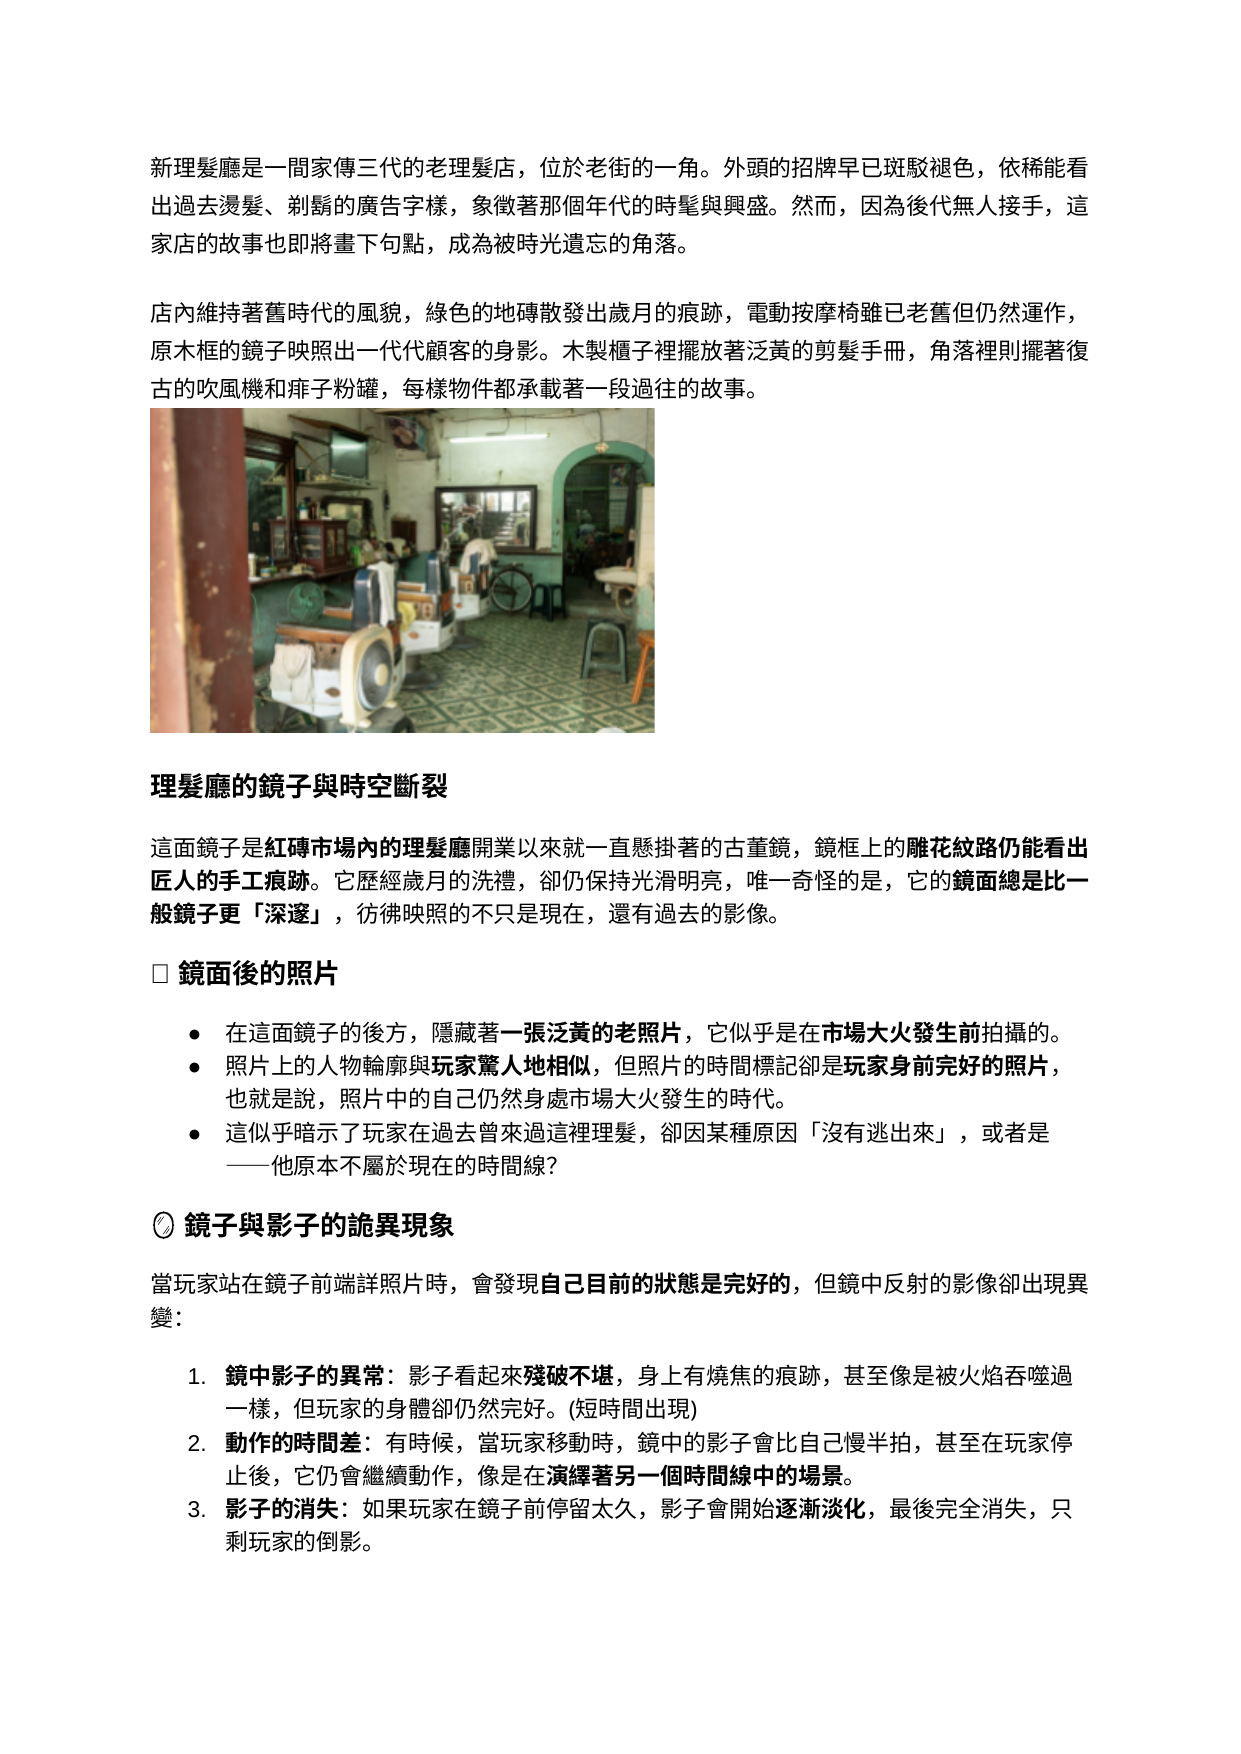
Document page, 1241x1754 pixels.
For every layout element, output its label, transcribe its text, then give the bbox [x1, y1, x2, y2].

text 新理髮廳是一間家傳三代的老理髮店，位於老街的一角。外頭的招牌早已斑駁褪色，依稀能看出過去燙髮、剃鬍的廣告字樣，象徵著那個年代的時髦與興盛。然而，因為後代無人接手，這家店的故事也即將畫下句點，成為被時光遺忘的角落。 [150, 150, 1090, 259]
list 影子的消失：如果玩家在鏡子前停留太久，影子會開始逐漸淡化，最後完全消失，只剩玩家的倒影。 [187, 1491, 1090, 1557]
list 動作的時間差：有時候，當玩家移動時，鏡中的影子會比自己慢半拍，甚至在玩家停止後，它仍會繼續動作，像是在演繹著另一個時間線中的場景。 [187, 1424, 1090, 1491]
text 這面鏡子是紅磚市場內的理髮廳開業以來就一直懸掛著的古董鏡，鏡框上的雕花紋路仍能看出匠人的手工痕跡。它歷經歲月的洗禮，卻仍保持光滑明亮，唯一奇怪的是，它的鏡面總是比一般鏡子更「深邃」，彷彿映照的不只是現在，還有過去的影像。 [150, 830, 1090, 929]
text 當玩家站在鏡子前端詳照片時，會發現自己目前的狀態是完好的，但鏡中反射的影像卻出現異變： [150, 1266, 1090, 1333]
subtitle 理髮廳的鏡子與時空斷裂 [150, 765, 1090, 805]
subtitle 🪞 鏡子與影子的詭異現象 [150, 1210, 1090, 1241]
list 鏡中影子的異常：影子看起來殘破不堪，身上有燒焦的痕跡，甚至像是被火焰吞噬過一樣，但玩家的身體卻仍然完好。(短時間出現) [187, 1358, 1090, 1424]
list 這似乎暗示了玩家在過去曾來過這裡理髮，卻因某種原因「沒有逃出來」，或者是——他原本不屬於現在的時間線？ [187, 1114, 1090, 1181]
list 在這面鏡子的後方，隱藏著一張泛黃的老照片，它似乎是在市場大火發生前拍攝的。 [187, 1015, 1090, 1048]
list 照片上的人物輪廓與玩家驚人地相似，但照片的時間標記卻是玩家身前完好的照片，也就是說，照片中的自己仍然身處市場大火發生的時代。 [187, 1048, 1090, 1114]
picture [150, 408, 655, 733]
subtitle 📸 鏡面後的照片 [150, 958, 1090, 990]
text 店內維持著舊時代的風貌，綠色的地磚散發出歲月的痕跡，電動按摩椅雖已老舊但仍然運作，原木框的鏡子映照出一代代顧客的身影。木製櫃子裡擺放著泛黃的剪髮手冊，角落裡則擺著復古的吹風機和痱子粉罐，每樣物件都承載著一段過往的故事。 [150, 294, 1090, 404]
